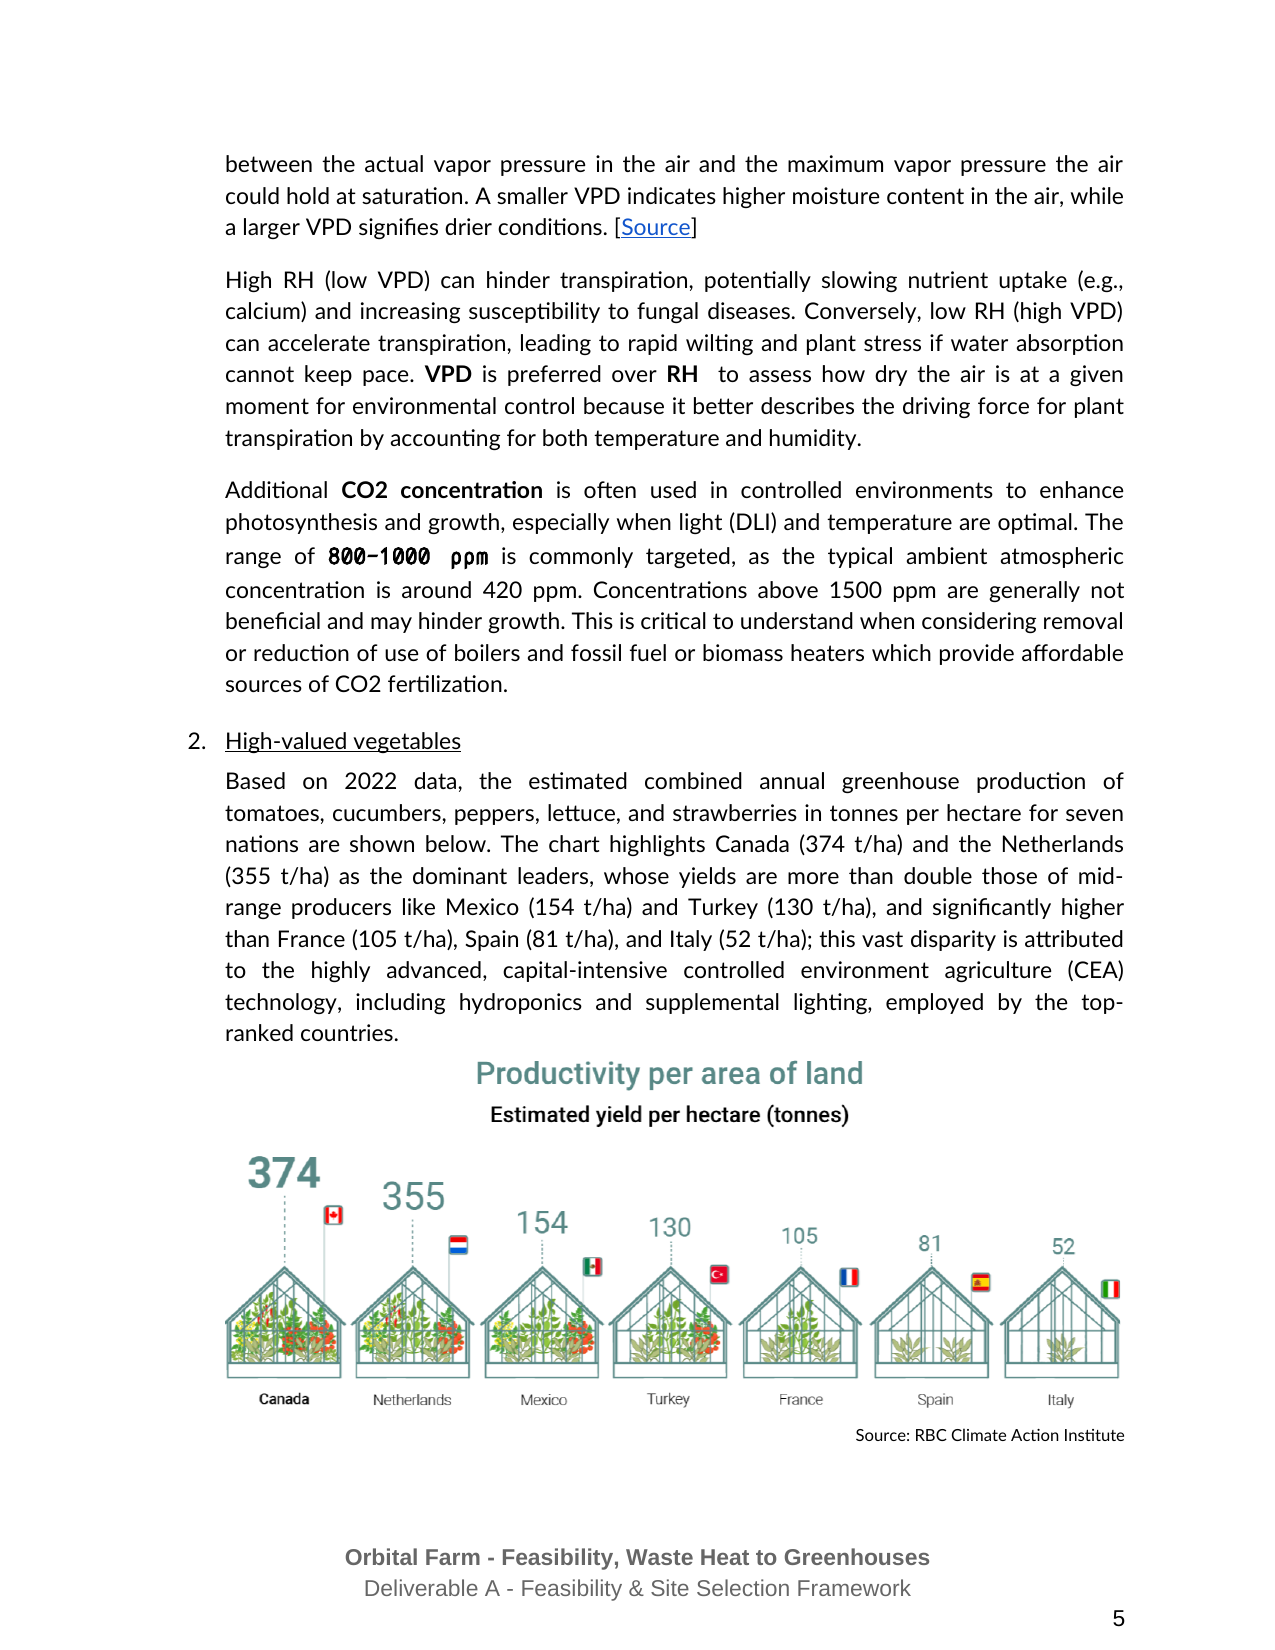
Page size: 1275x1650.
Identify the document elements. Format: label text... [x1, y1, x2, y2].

text Source: RBC Climate Action Institute [225, 1425, 1125, 1445]
picture [225, 1050, 1121, 1422]
text Based on 2022 data, the estimated combined annual greenhouse production of tomatoes, cucumbers, peppers, lettuce, and strawberries in tonnes per hectare for seven nations are shown below. The chart highlights Canada (374 t/ha) and the Netherlands (355 t/ha) as the dominant leaders, whose yields are more than double those of mid-range producers like Mexico (154 t/ha) and Turkey (130 t/ha), and significantly higher than France (105 t/ha), Spain (81 t/ha), and Italy (52 t/ha); this vast disparity is attributed to the highly advanced, capital-intensive controlled environment agriculture (CEA) technology, including hydroponics and supplemental lighting, employed by the top-ranked countries. [225, 767, 1125, 1047]
text High RH (low VPD) can hinder transpiration, potentially slowing nutrient uptake (e.g., calcium) and increasing susceptibility to fungal diseases. Conversely, low RH (high VPD) can accelerate transpiration, leading to rapid wilting and plant stress if water absorption cannot keep pace. VPD is preferred over RH to assess how dry the air is at a given moment for environmental control because it better describes the driving force for plant transpiration by accounting for both temperature and humidity. [225, 266, 1125, 451]
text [225, 150, 1125, 241]
subtitle High-valued vegetables [187, 727, 1125, 754]
text Additional CO2 concentration is often used in controlled environments to enhance photosynthesis and growth, especially when light (DLI) and temperature are optimal. The range of 800−1000 ppm is commonly targeted, as the typical ambient atmospheric concentration is around 420 ppm. Concentrations above 1500 ppm are generally not beneficial and may hinder growth. This is critical to understand when considering removal or reduction of use of boilers and fossil fuel or biomass heaters which provide affordable sources of CO2 fertilization. [225, 476, 1125, 698]
